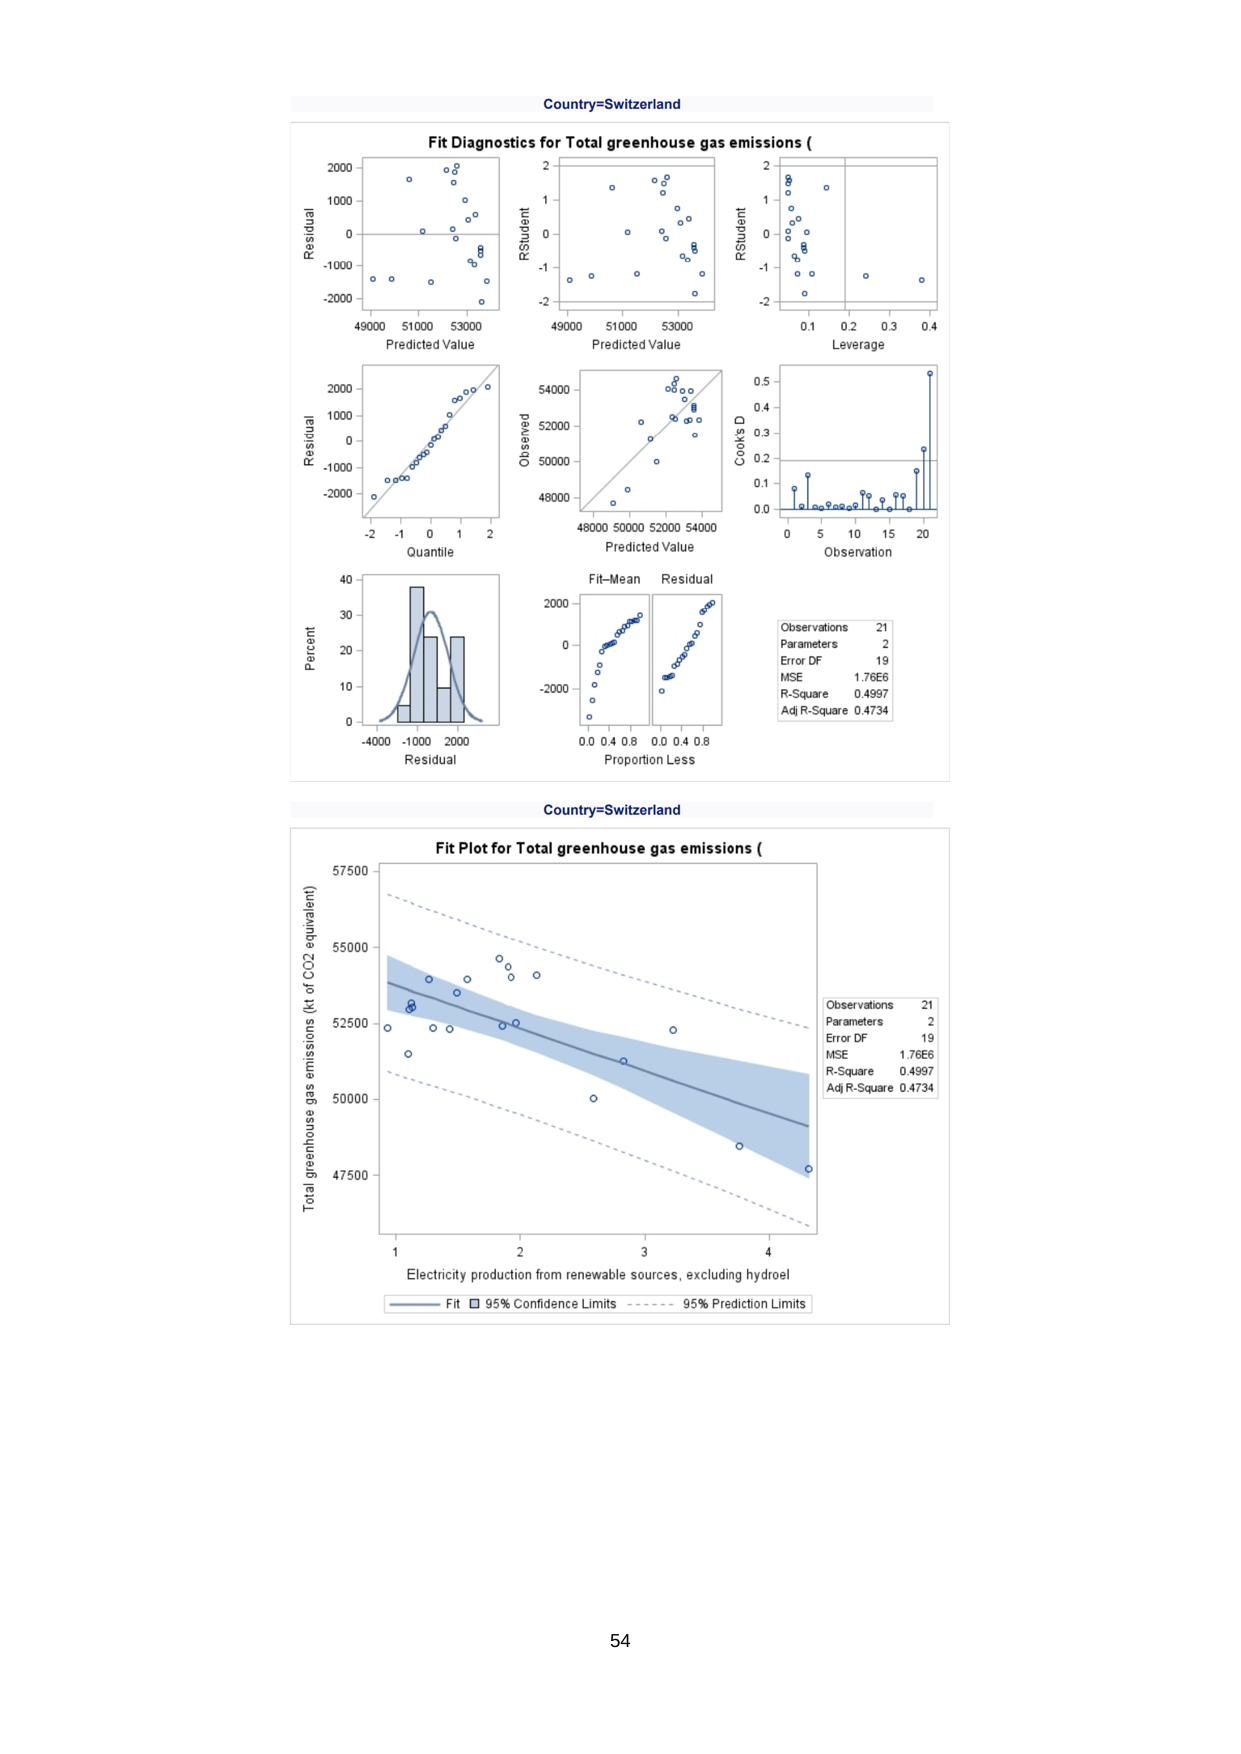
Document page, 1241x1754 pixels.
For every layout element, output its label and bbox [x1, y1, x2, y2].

picture [290, 88, 950, 782]
picture [289, 796, 951, 1327]
